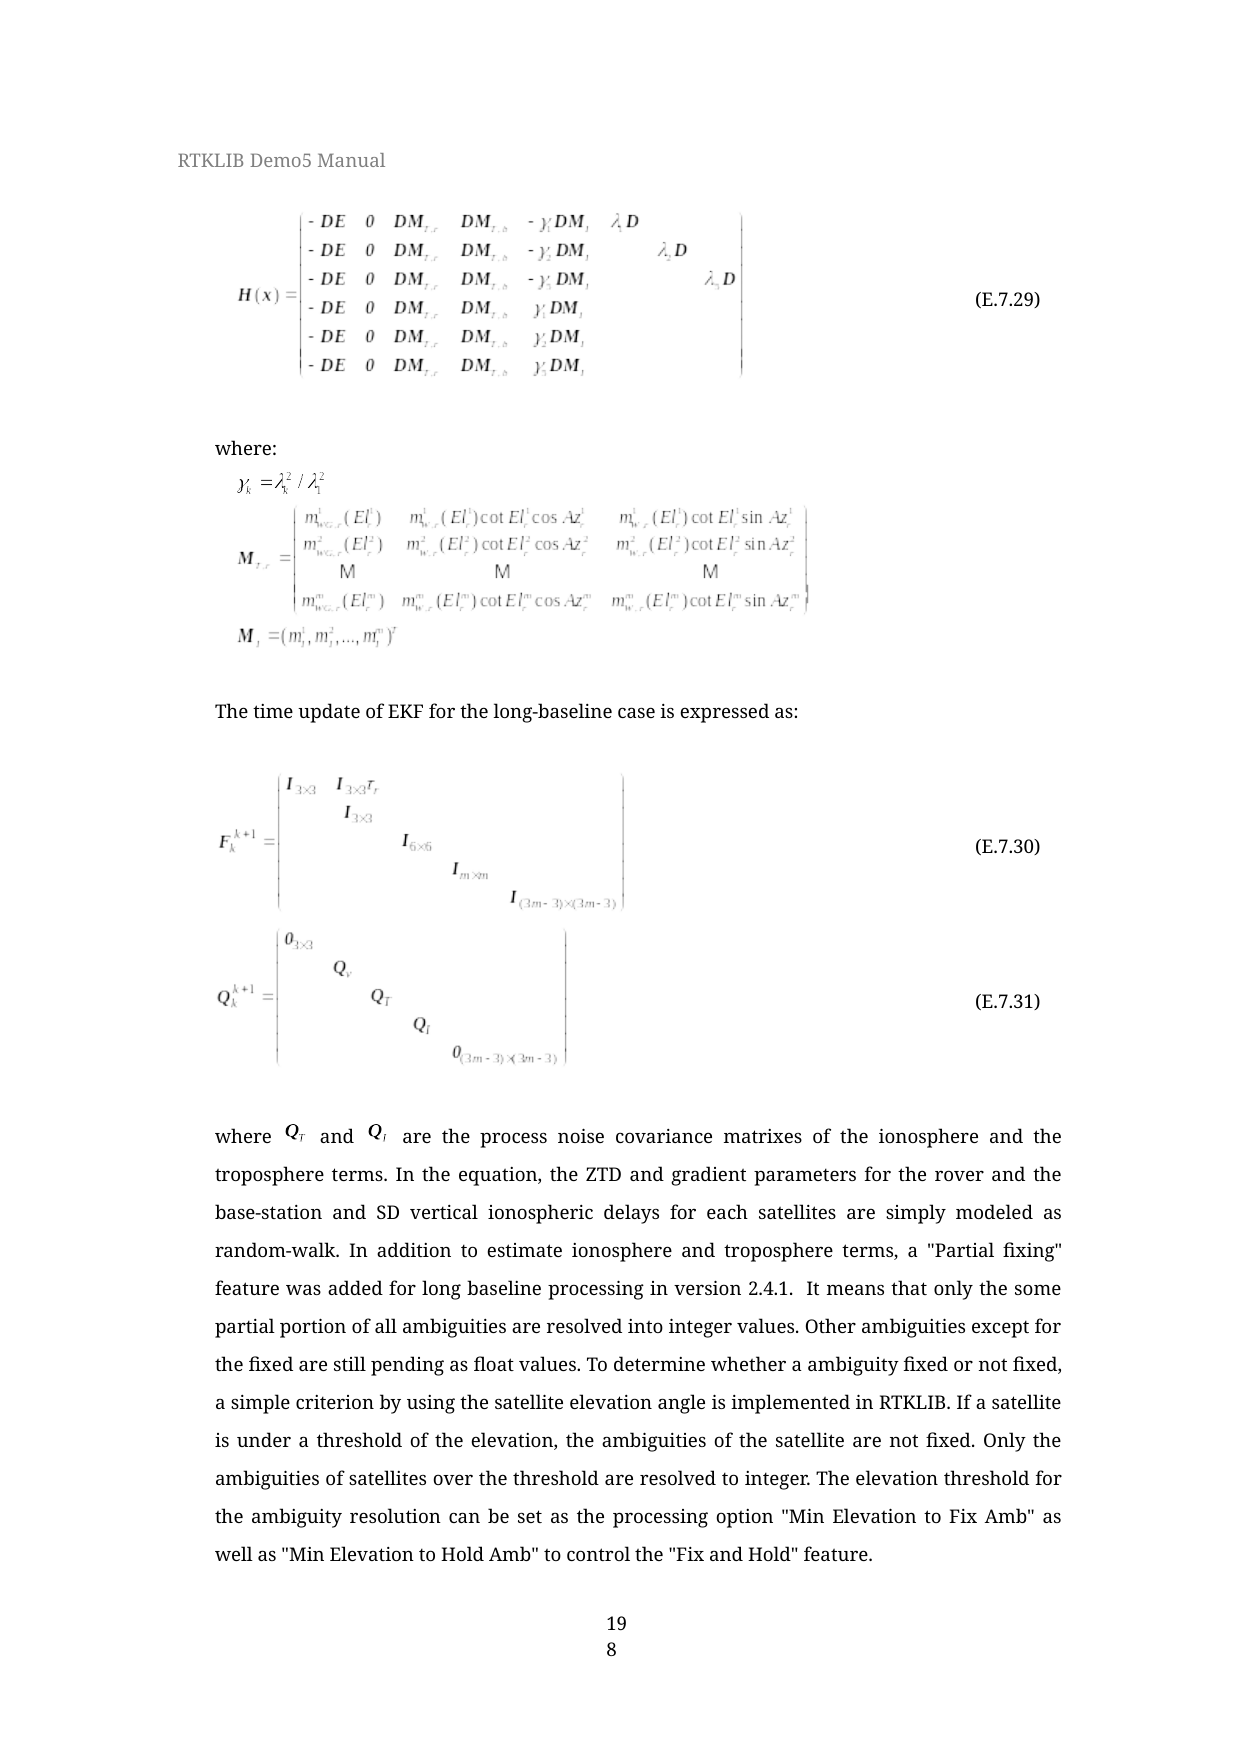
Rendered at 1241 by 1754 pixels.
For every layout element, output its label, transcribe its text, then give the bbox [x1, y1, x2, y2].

list where: [215, 429, 1063, 467]
text (E.7.31) [215, 924, 1063, 1079]
list The time update of EKF for the long-baseline case is expressed as: [215, 692, 1063, 730]
text (E.7.30) [215, 768, 1063, 924]
list where and are the process noise covariance matrixes of the ionosphere and the troposphere terms. In the equation, the ZTD and gradient parameters for the rover and the base-station and SD vertical ionospheric delays for each satellites are simply modeled as random-walk. In addition to estimate ionosphere and troposphere terms, a "Partial fixing" feature was added for long baseline processing in version 2.4.1. It means that only the some partial portion of all ambiguities are resolved into integer values. Other ambiguities except for the fixed are still pending as float values. To determine whether a ambiguity fixed or not fixed, a simple criterion by using the satellite elevation angle is implemented in RTKLIB. If a satellite is under a threshold of the elevation, the ambiguities of the satellite are not fixed. Only the ambiguities of satellites over the threshold are resolved to integer. The elevation threshold for the ambiguity resolution can be set as the processing option "Min Elevation to Fix Amb" as well as "Min Elevation to Hold Amb" to control the "Fix and Hold" feature. [215, 1117, 1063, 1573]
list (E.7.29) [233, 207, 1063, 391]
